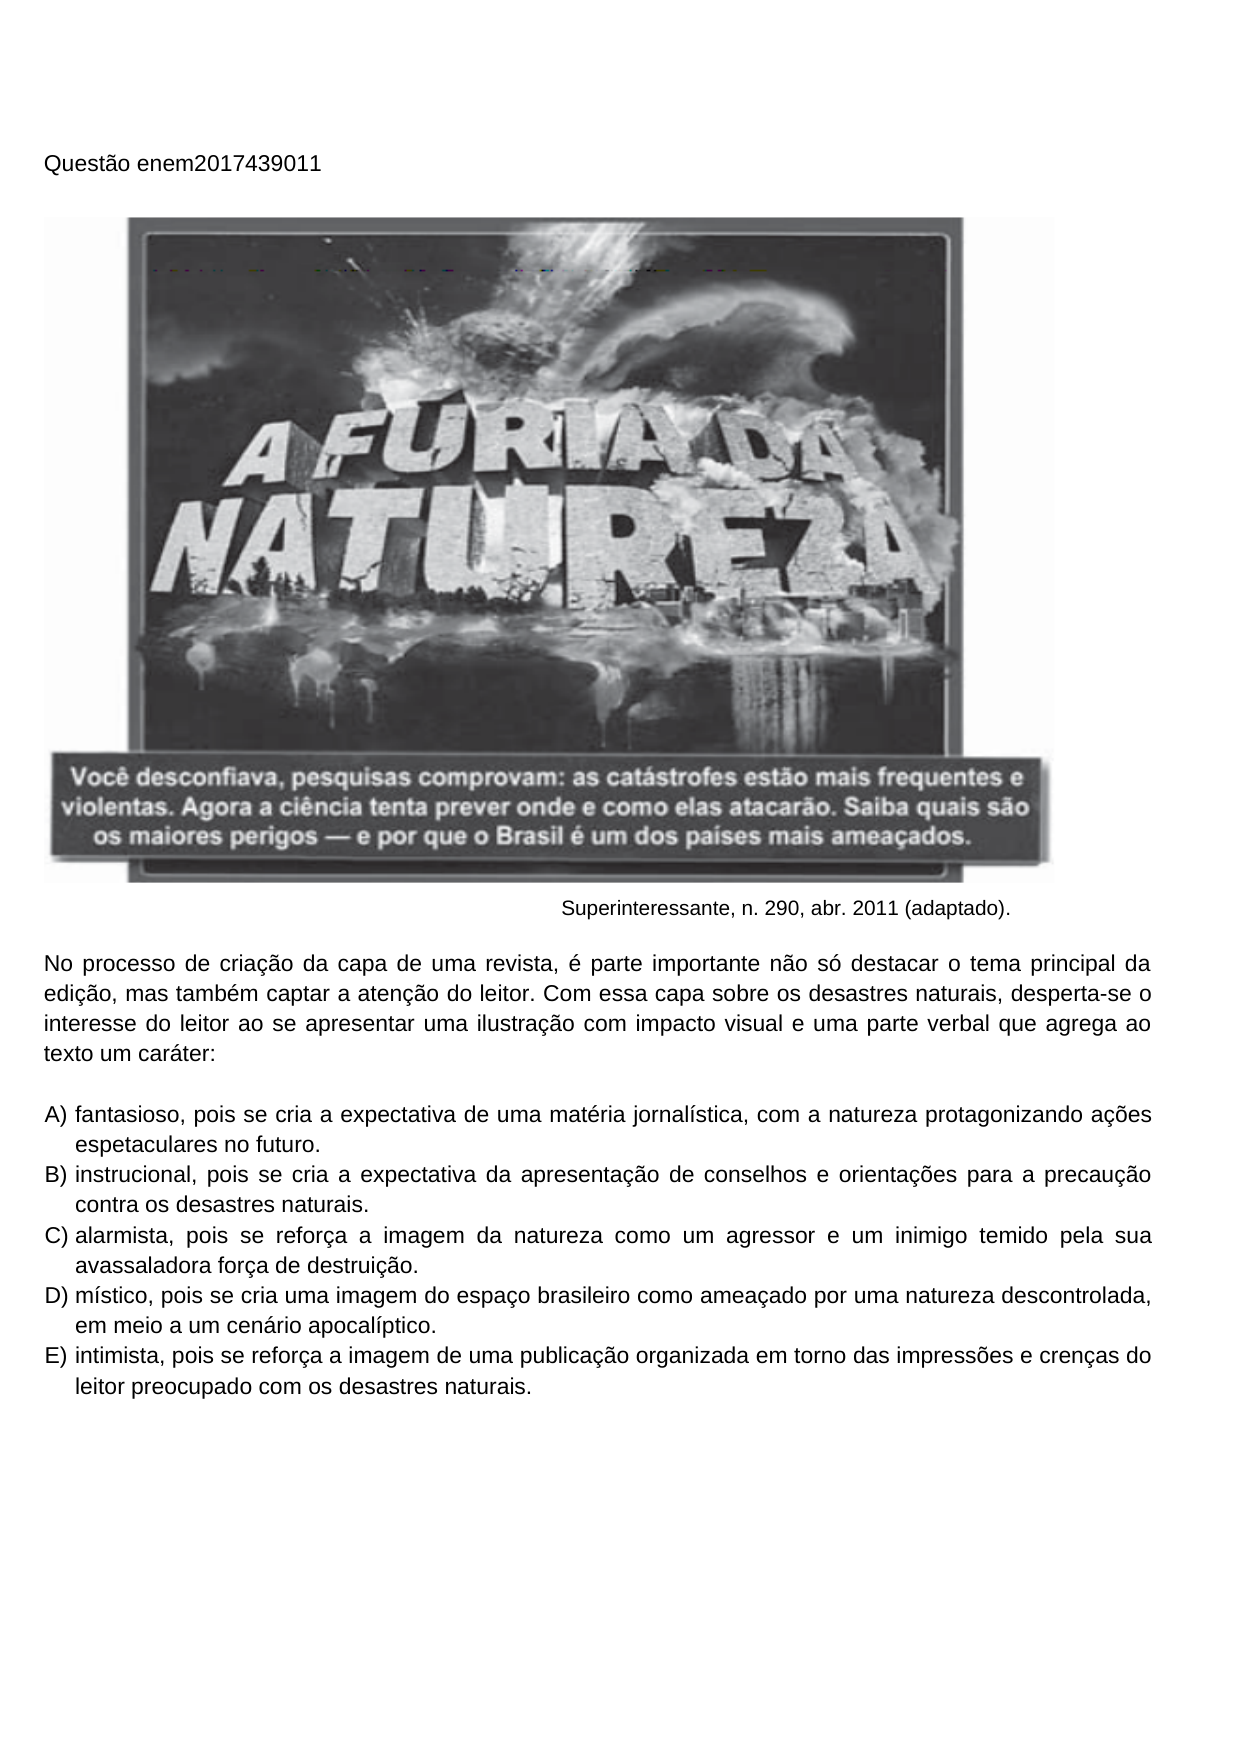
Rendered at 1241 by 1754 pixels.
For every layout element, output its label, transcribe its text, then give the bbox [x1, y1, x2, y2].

list fantasioso, pois se cria a expectativa de uma matéria jornalística, com a natureza protagonizando ações espetaculares no futuro. [44, 1101, 1153, 1157]
list instrucional, pois se cria a expectativa da apresentação de conselhos e orientações para a precaução contra os desastres naturais. [44, 1161, 1153, 1218]
text No processo de criação da capa de uma revista, é parte importante não só destacar o tema principal da edição, mas também captar a atenção do leitor. Com essa capa sobre os desastres naturais, desperta-se o interesse do leitor ao se apresentar uma ilustração com impacto visual e uma parte verbal que agrega ao texto um caráter: [44, 950, 1153, 1067]
text Questão enem2017439011 [44, 150, 1153, 176]
list alarmista, pois se reforça a imagem da natureza como um agressor e um inimigo temido pela sua avassaladora força de destruição. [44, 1222, 1153, 1278]
list intimista, pois se reforça a imagem de uma publicação organizada em torno das impressões e crenças do leitor preocupado com os desastres naturais. [44, 1342, 1153, 1399]
picture [43, 210, 1073, 892]
text Superinteressante, n. 290, abr. 2011 (adaptado). [561, 896, 1153, 919]
list místico, pois se cria uma imagem do espaço brasileiro como ameaçado por uma natureza descontrolada, em meio a um cenário apocalíptico. [44, 1282, 1153, 1338]
